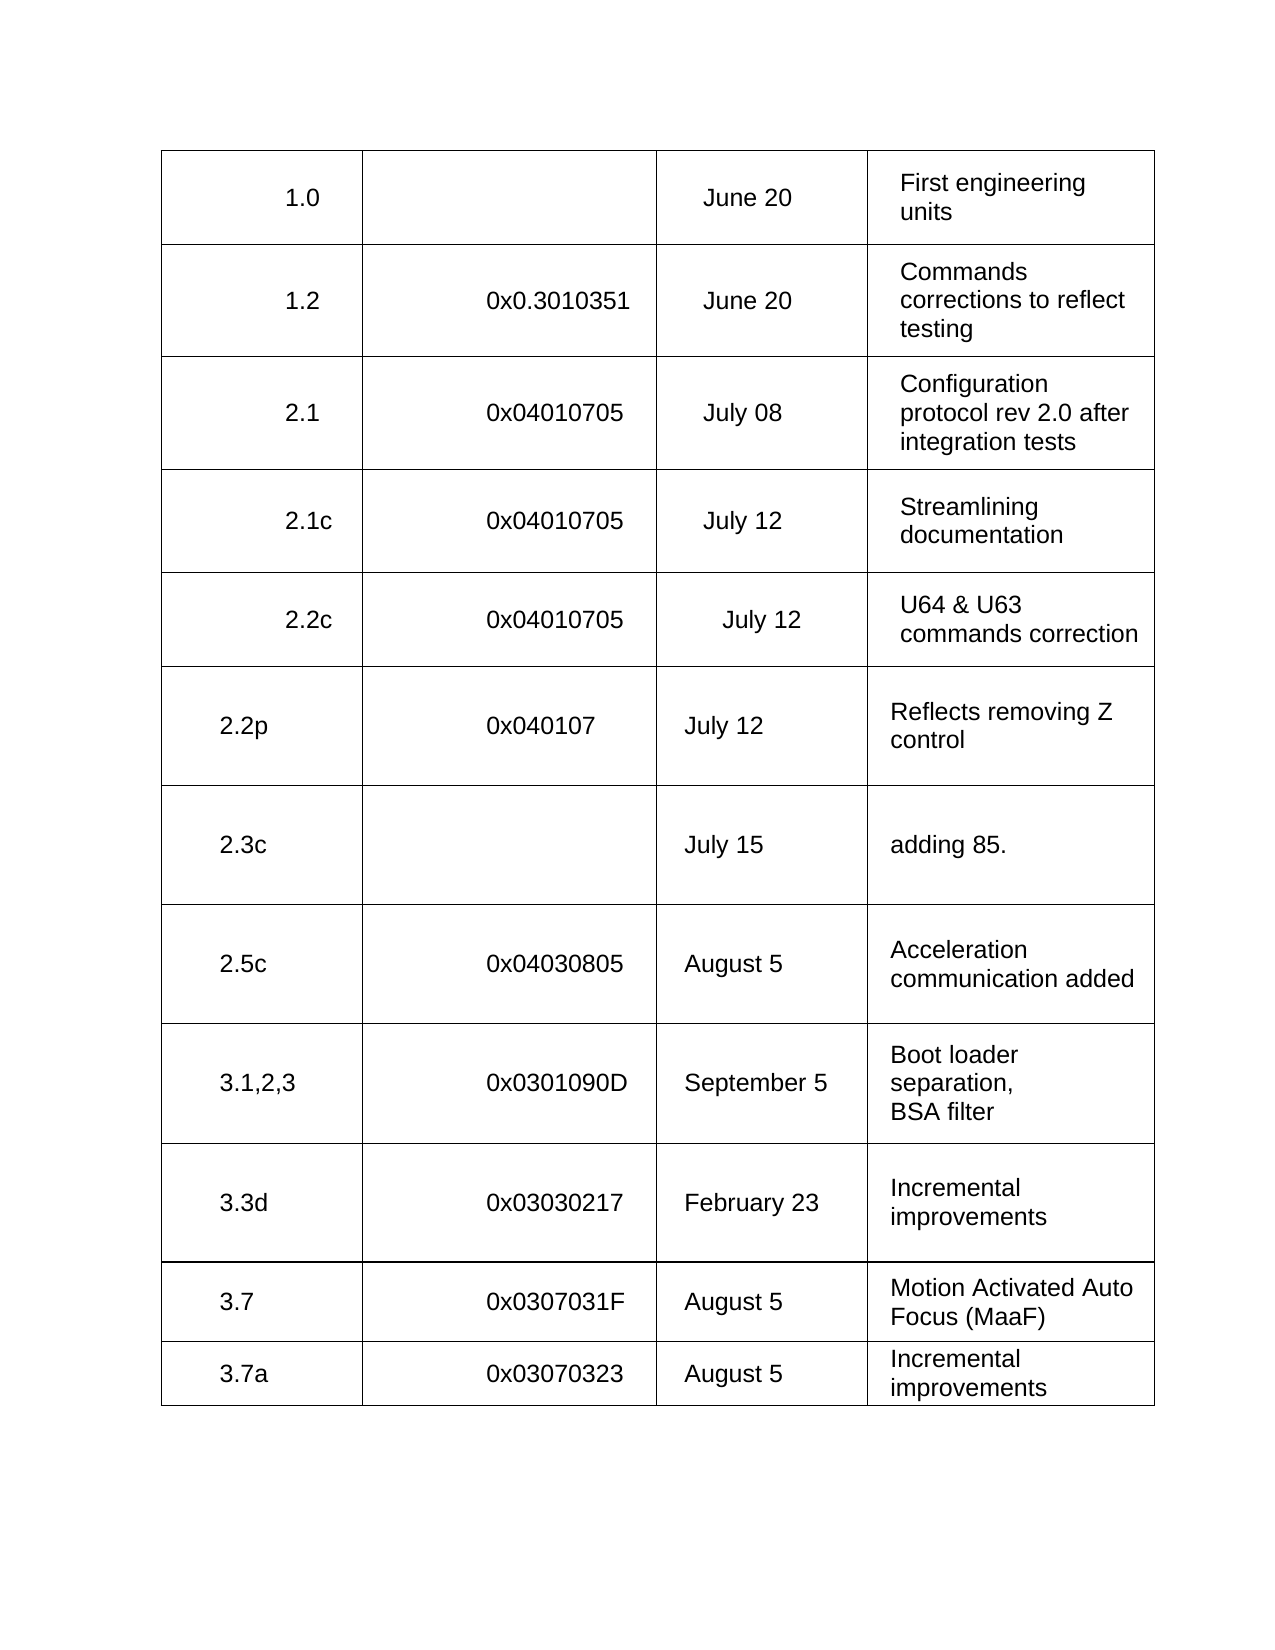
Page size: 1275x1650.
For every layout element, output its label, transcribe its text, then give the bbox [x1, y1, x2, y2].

table_cell 0x0.3010351 [363, 245, 656, 356]
table_cell July 08 [657, 357, 867, 469]
table_cell 3.3d [162, 1144, 362, 1261]
table_cell 2.2p [162, 667, 362, 785]
table_cell 0x0301090D [363, 1024, 656, 1142]
table_cell August 5 [657, 905, 867, 1023]
table_cell 0x0307031F [363, 1263, 656, 1341]
table_cell 0x04010705 [363, 573, 656, 666]
table_cell 0x04010705 [363, 357, 656, 469]
table_cell 3.7a [162, 1342, 362, 1405]
table_cell August 5 [657, 1342, 867, 1405]
table_cell Incremental improvements [868, 1144, 1154, 1261]
table_cell 2.2c [162, 573, 362, 666]
table_cell First engineering units [868, 151, 1154, 244]
table_cell Commands corrections to reflect testing [868, 245, 1154, 356]
table_cell 0x040107 [363, 667, 656, 785]
table_cell adding 85. [868, 786, 1154, 904]
table_cell 2.5c [162, 905, 362, 1023]
table_cell July 12 [657, 667, 867, 785]
table_cell 2.1 [162, 357, 362, 469]
table_cell July 12 [657, 470, 867, 572]
table_cell Streamlining documentation [868, 470, 1154, 572]
table_cell 1.0 [162, 151, 362, 244]
table_cell Reflects removing Z control [868, 667, 1154, 785]
table_cell June 20 [657, 245, 867, 356]
table_cell July 12 [657, 573, 867, 666]
table_cell September 5 [657, 1024, 867, 1142]
table_cell [363, 151, 656, 244]
table_cell 3.1,2,3 [162, 1024, 362, 1142]
table_cell Boot loader separation, BSA filter [868, 1024, 1154, 1142]
table_cell [363, 786, 656, 904]
table_cell 3.7 [162, 1263, 362, 1341]
table_cell 0x03070323 [363, 1342, 656, 1405]
table_cell June 20 [657, 151, 867, 244]
table_cell Incremental improvements [868, 1342, 1154, 1405]
table_cell 0x04030805 [363, 905, 656, 1023]
table_cell 0x04010705 [363, 470, 656, 572]
table_cell Acceleration communication added [868, 905, 1154, 1023]
table_cell August 5 [657, 1263, 867, 1341]
table_cell July 15 [657, 786, 867, 904]
table_cell Configuration protocol rev 2.0 after integration tests [868, 357, 1154, 469]
table_cell 0x03030217 [363, 1144, 656, 1261]
table_cell U64 & U63 commands correction [868, 573, 1154, 666]
table_cell Motion Activated Auto Focus (MaaF) [868, 1263, 1154, 1341]
table_cell 2.3c [162, 786, 362, 904]
table_cell 1.2 [162, 245, 362, 356]
table_cell 2.1c [162, 470, 362, 572]
table_cell February 23 [657, 1144, 867, 1261]
